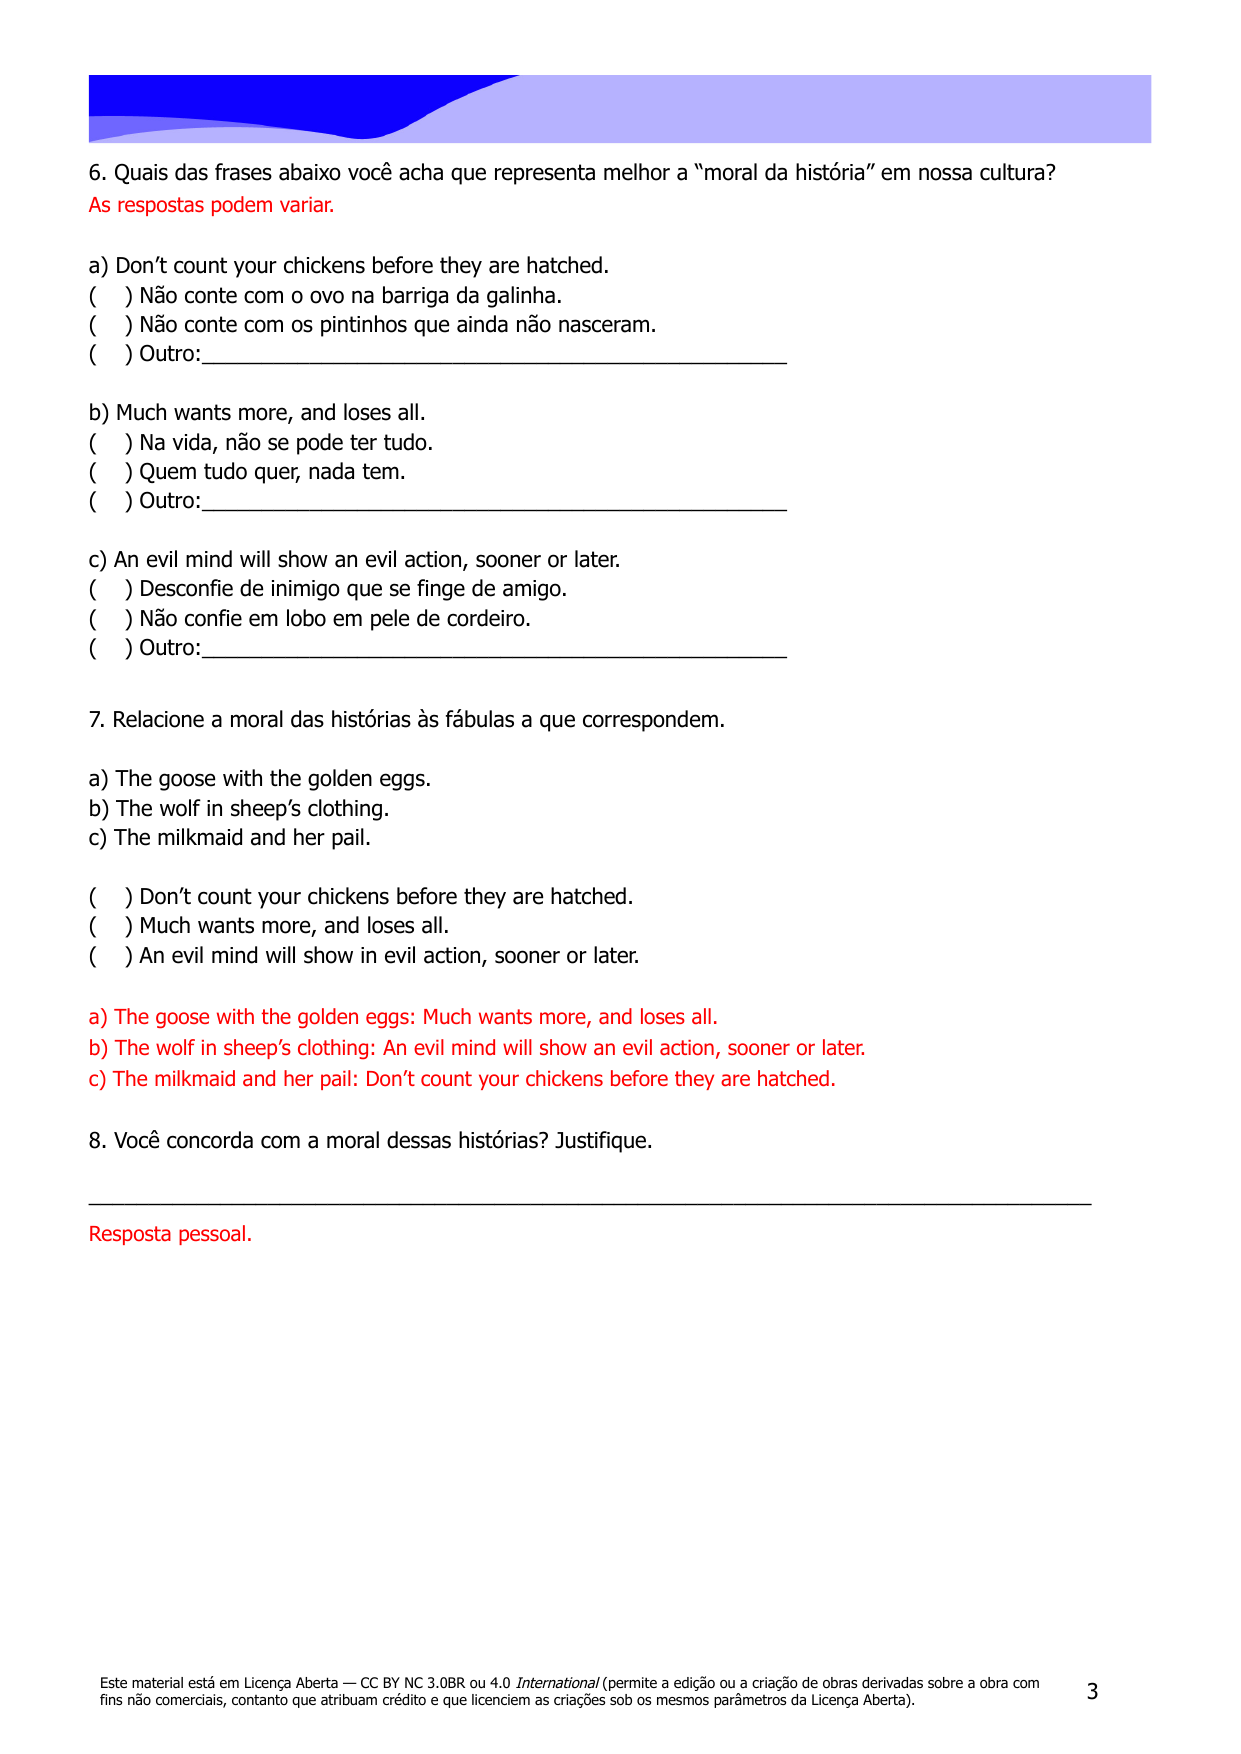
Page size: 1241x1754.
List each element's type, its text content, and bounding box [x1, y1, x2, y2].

text a) The goose with the golden eggs. [89, 765, 1152, 791]
text a) Don’t count your chickens before they are hatched. [89, 252, 1152, 278]
text ( ) Na vida, não se pode ter tudo. [89, 428, 1152, 454]
text ( ) Desconfie de inimigo que se finge de amigo. [89, 575, 1152, 601]
text Resposta pessoal. [89, 1221, 1152, 1246]
text ( ) Outro:_________________________________________________ [89, 634, 1152, 660]
text 6. Quais das frases abaixo você acha que representa melhor a “moral da história” em nossa cultura? [89, 159, 1152, 185]
picture [88, 75, 1152, 156]
text a) The goose with the golden eggs: Much wants more, and loses all. [89, 1003, 1152, 1028]
text c) An evil mind will show an evil action, sooner or later. [89, 546, 1152, 572]
text ( ) An evil mind will show in evil action, sooner or later. [89, 941, 1152, 968]
text ( ) Much wants more, and loses all. [89, 912, 1152, 938]
text 8. Você concorda com a moral dessas histórias? Justifique. [89, 1126, 1152, 1153]
text ( ) Não conte com os pintinhos que ainda não nasceram. [89, 311, 1152, 337]
text b) The wolf in sheep’s clothing: An evil mind will show an evil action, sooner or later. [89, 1034, 1152, 1059]
text ____________________________________________________________________________________ [89, 1156, 1152, 1215]
text 7. Relacione a moral das histórias às fábulas a que correspondem. [89, 706, 1152, 732]
text b) The wolf in sheep’s clothing. [89, 794, 1152, 821]
text ( ) Outro:_________________________________________________ [89, 487, 1152, 513]
text c) The milkmaid and her pail: Don’t count your chickens before they are hatched. [89, 1066, 1152, 1091]
text c) The milkmaid and her pail. [89, 823, 1152, 850]
text ( ) Não confie em lobo em pele de cordeiro. [89, 604, 1152, 631]
text ( ) Don’t count your chickens before they are hatched. [89, 882, 1152, 909]
text As respostas podem variar. [89, 191, 1152, 216]
text ( ) Quem tudo quer, nada tem. [89, 457, 1152, 484]
text ( ) Não conte com o ovo na barriga da galinha. [89, 281, 1152, 308]
text b) Much wants more, and loses all. [89, 399, 1152, 425]
text ( ) Outro:_________________________________________________ [89, 340, 1152, 366]
